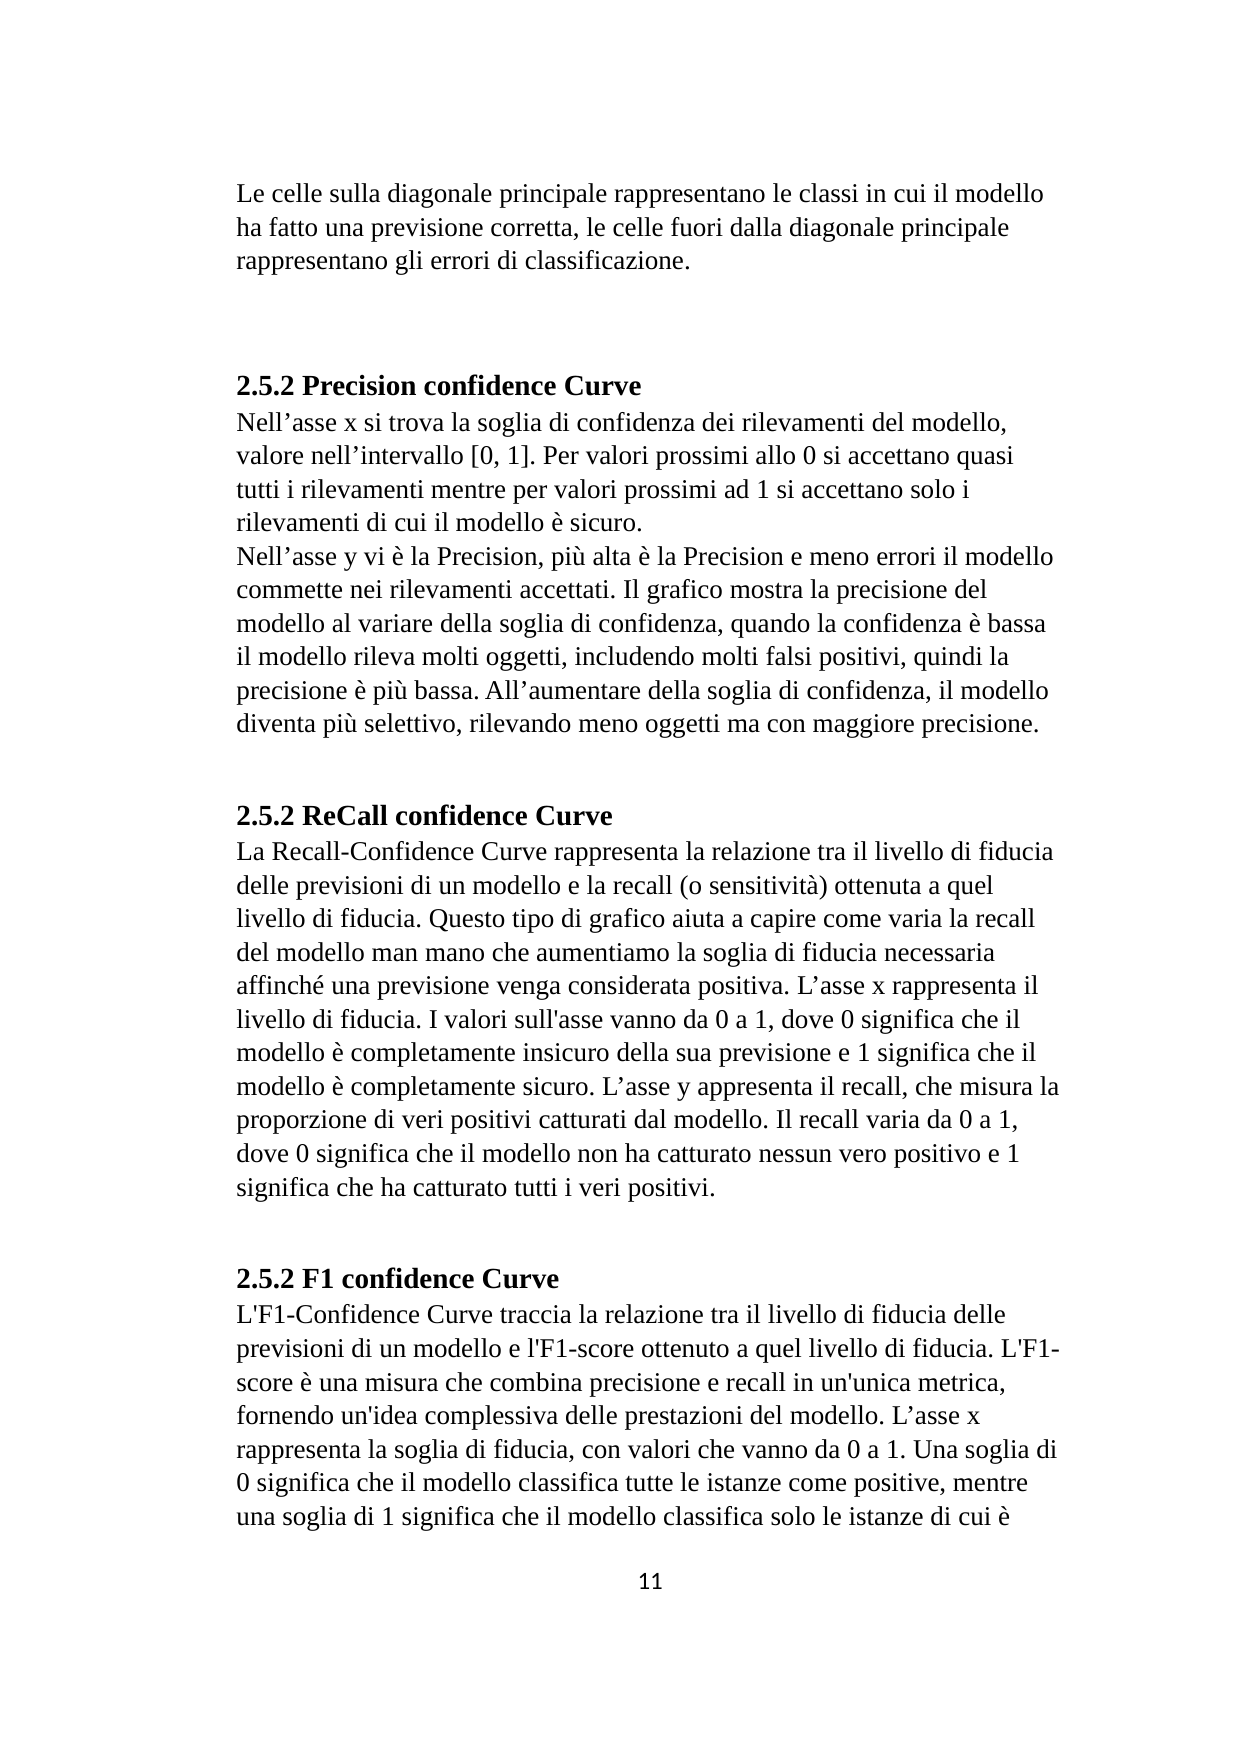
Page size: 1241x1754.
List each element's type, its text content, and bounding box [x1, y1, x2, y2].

subtitle 2.5.2 ReCall confidence Curve [236, 798, 1063, 832]
text Le celle sulla diagonale principale rappresentano le classi in cui il modello ha fatto una previsione corretta, le celle fuori dalla diagonale principale rappresentano gli errori di classificazione. [236, 177, 1063, 275]
subtitle 2.5.2 Precision confidence Curve [236, 368, 1063, 402]
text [236, 1298, 1063, 1531]
text Nell’asse x si trova la soglia di confidenza dei rilevamenti del modello, valore nell’intervallo [0, 1]. Per valori prossimi allo 0 si accettano quasi tutti i rilevamenti mentre per valori prossimi ad 1 si accettano solo i rilevamenti di cui il modello è sicuro. [236, 406, 1063, 537]
text La Recall-Confidence Curve rappresenta la relazione tra il livello di fiducia delle previsioni di un modello e la recall (o sensitività) ottenuta a quel livello di fiducia. Questo tipo di grafico aiuta a capire come varia la recall del modello man mano che aumentiamo la soglia di fiducia necessaria affinché una previsione venga considerata positiva. L’asse x rappresenta il livello di fiducia. I valori sull'asse vanno da 0 a 1, dove 0 significa che il modello è completamente insicuro della sua previsione e 1 significa che il modello è completamente sicuro. L’asse y appresenta il recall, che misura la proporzione di veri positivi catturati dal modello. Il recall varia da 0 a 1, dove 0 significa che il modello non ha catturato nessun vero positivo e 1 significa che ha catturato tutti i veri positivi. [236, 835, 1063, 1202]
subtitle 2.5.2 F1 confidence Curve [236, 1261, 1063, 1295]
text Nell’asse y vi è la Precision, più alta è la Precision e meno errori il modello commette nei rilevamenti accettati. Il grafico mostra la precisione del modello al variare della soglia di confidenza, quando la confidenza è bassa il modello rileva molti oggetti, includendo molti falsi positivi, quindi la precisione è più bassa. All’aumentare della soglia di confidenza, il modello diventa più selettivo, rilevando meno oggetti ma con maggiore precisione. [236, 540, 1063, 739]
